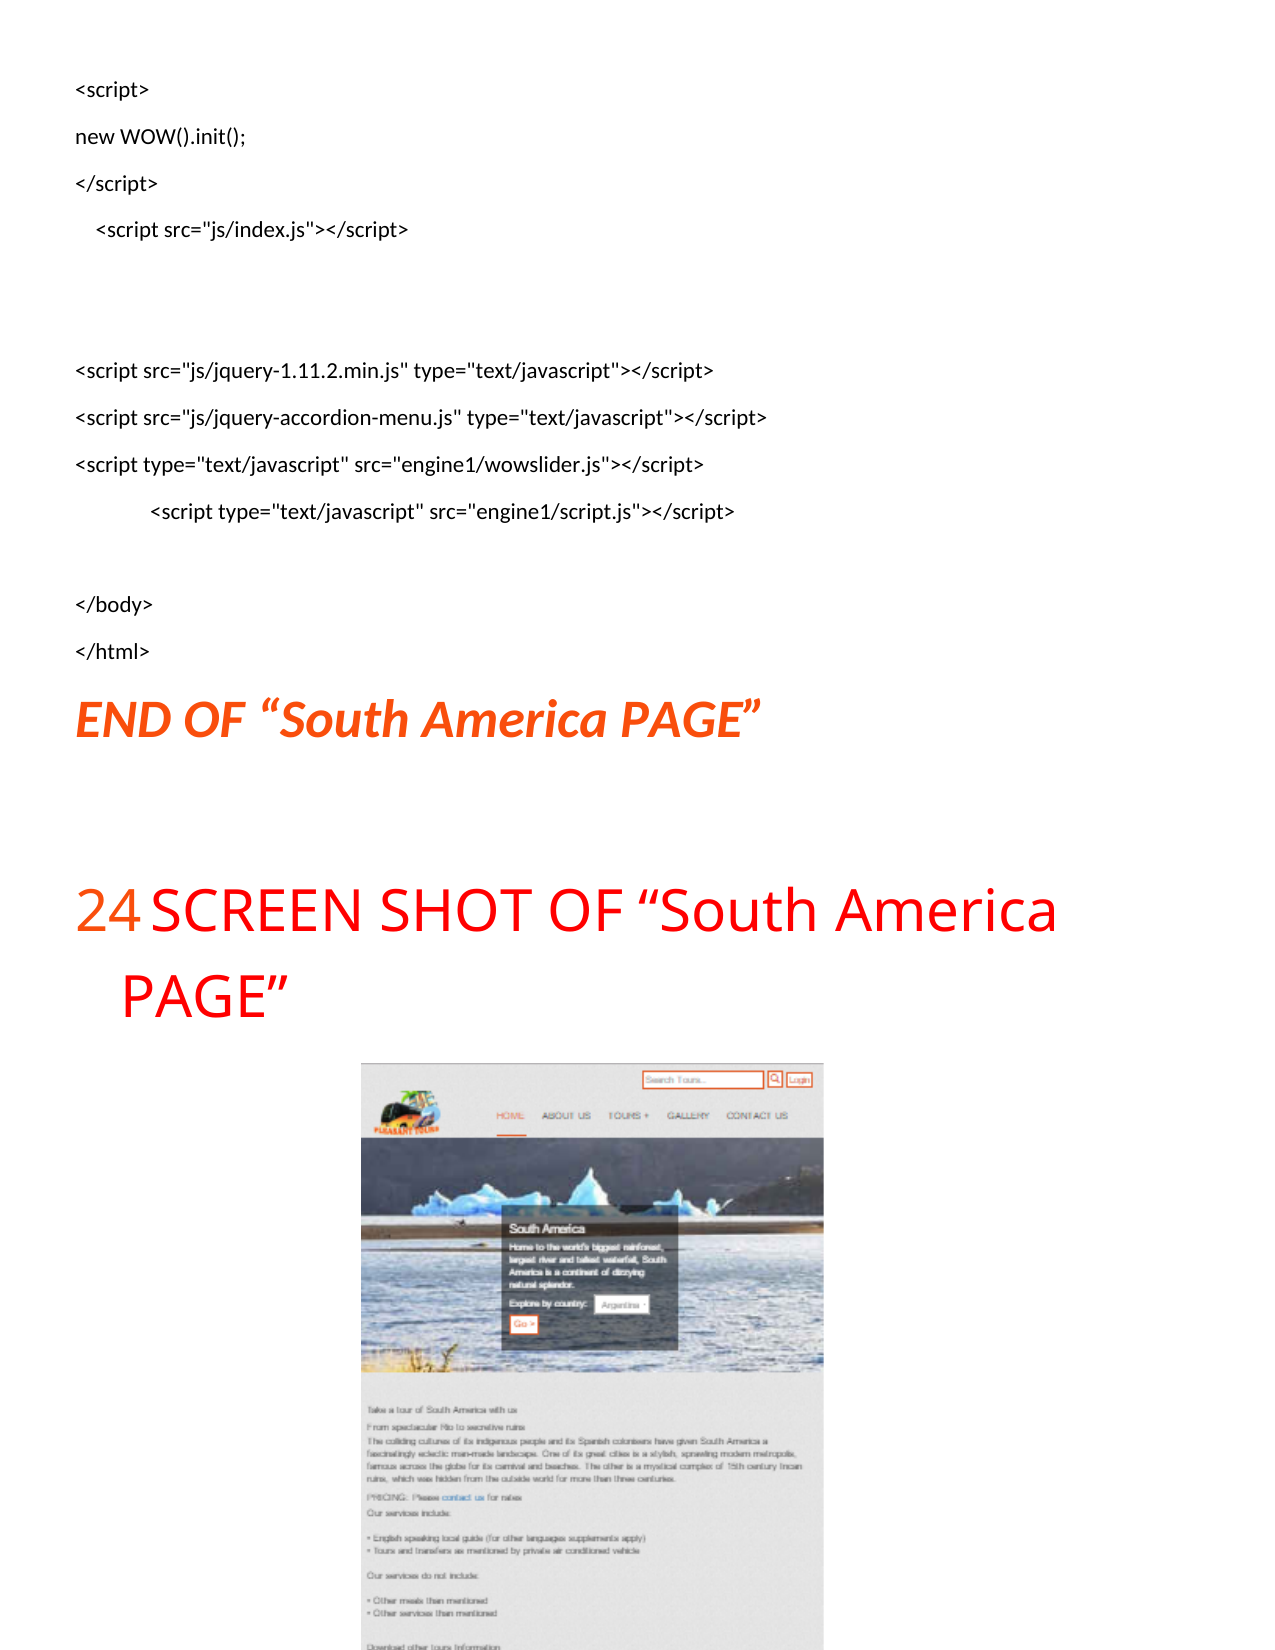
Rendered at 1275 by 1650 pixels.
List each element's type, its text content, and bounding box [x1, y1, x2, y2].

text </html> [75, 637, 1200, 666]
text <script> [75, 75, 1200, 103]
text </body> [75, 591, 1200, 619]
text <script src="js/jquery-1.11.2.min.js" type="text/javascript"></script> [75, 356, 1200, 384]
text <script type="text/javascript" src="engine1/script.js"></script> [75, 497, 1200, 525]
subtitle SCREEN SHOT OF “South America PAGE” [75, 869, 1200, 1034]
text <script src="js/index.js"></script> [75, 216, 1200, 244]
text </script> [75, 169, 1200, 197]
text <script src="js/jquery-accordion-menu.js" type="text/javascript"></script> [75, 403, 1200, 431]
text END OF “South America PAGE” [75, 684, 1200, 751]
text <script type="text/javascript" src="engine1/wowslider.js"></script> [75, 450, 1200, 478]
text new WOW().init(); [75, 122, 1200, 150]
